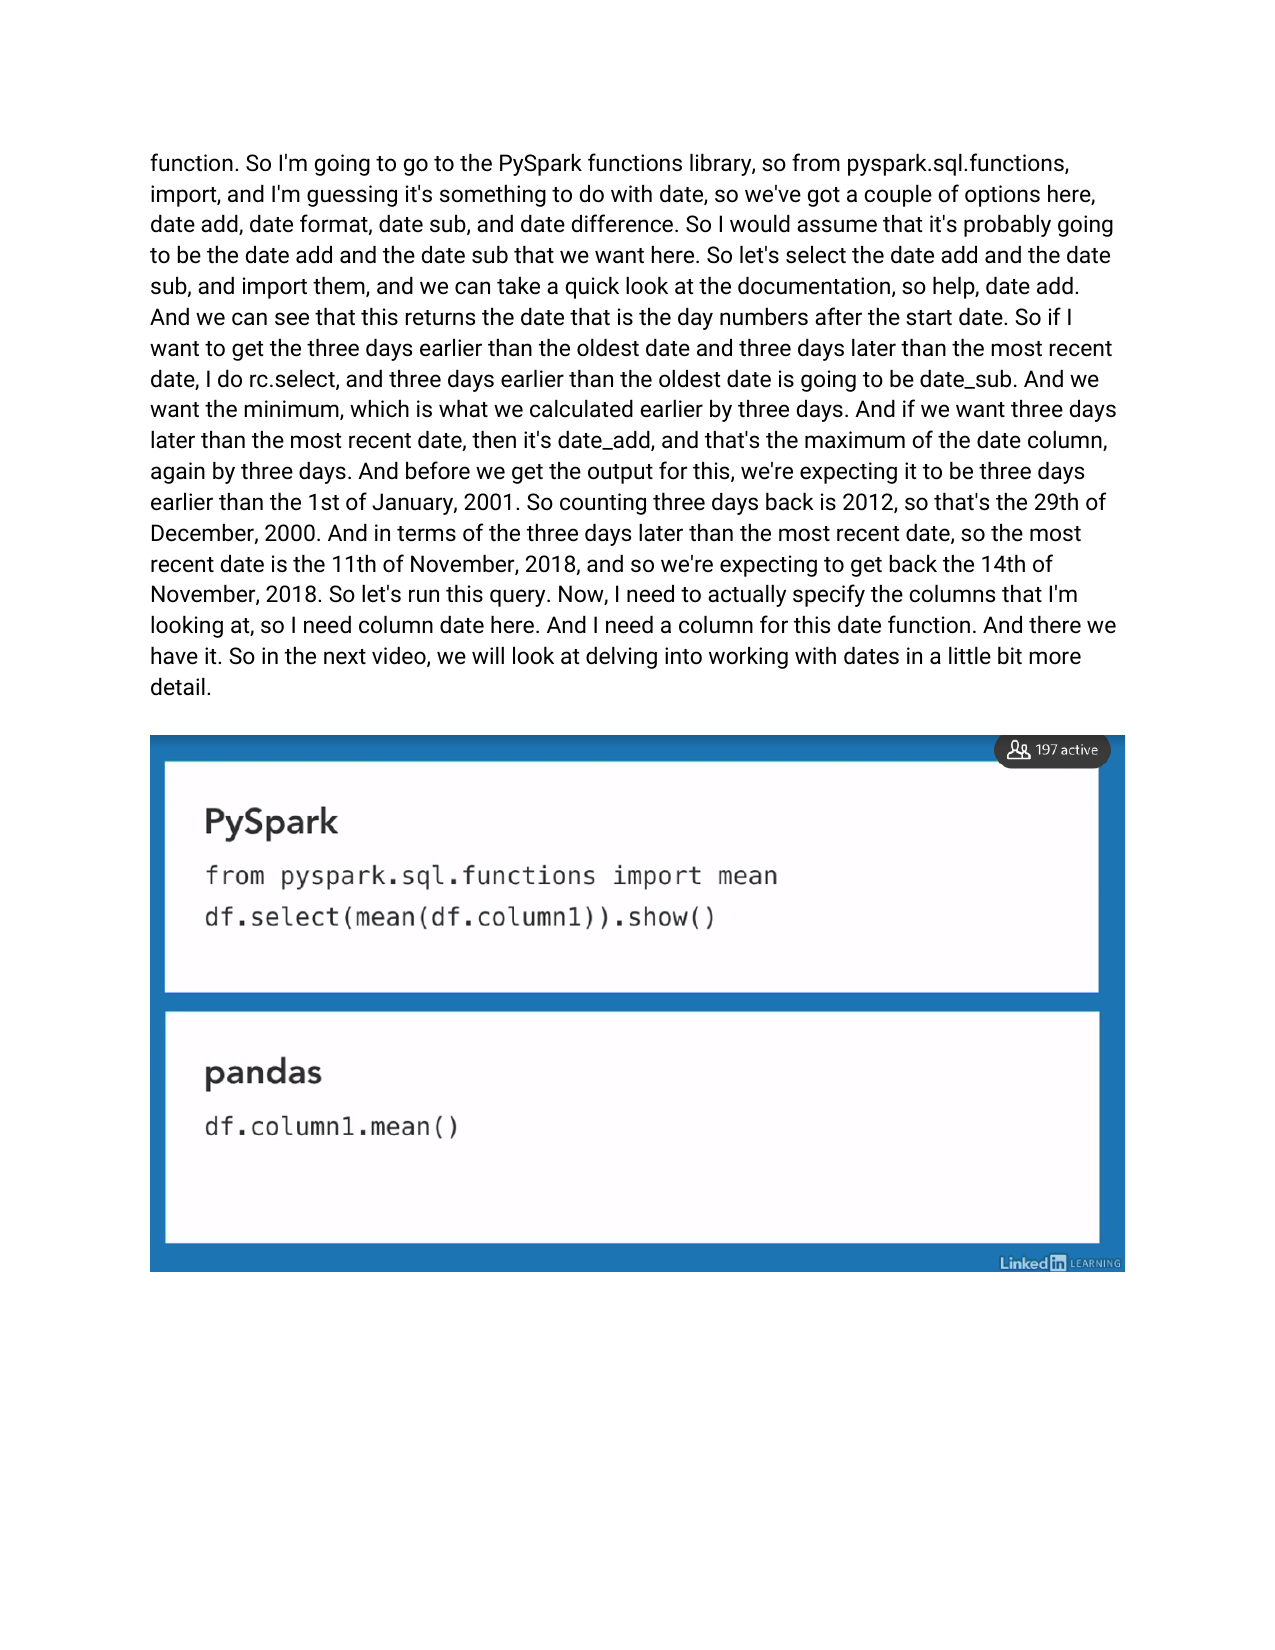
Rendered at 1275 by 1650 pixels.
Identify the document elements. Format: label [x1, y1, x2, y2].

text [150, 150, 1125, 701]
picture [150, 735, 1125, 1272]
